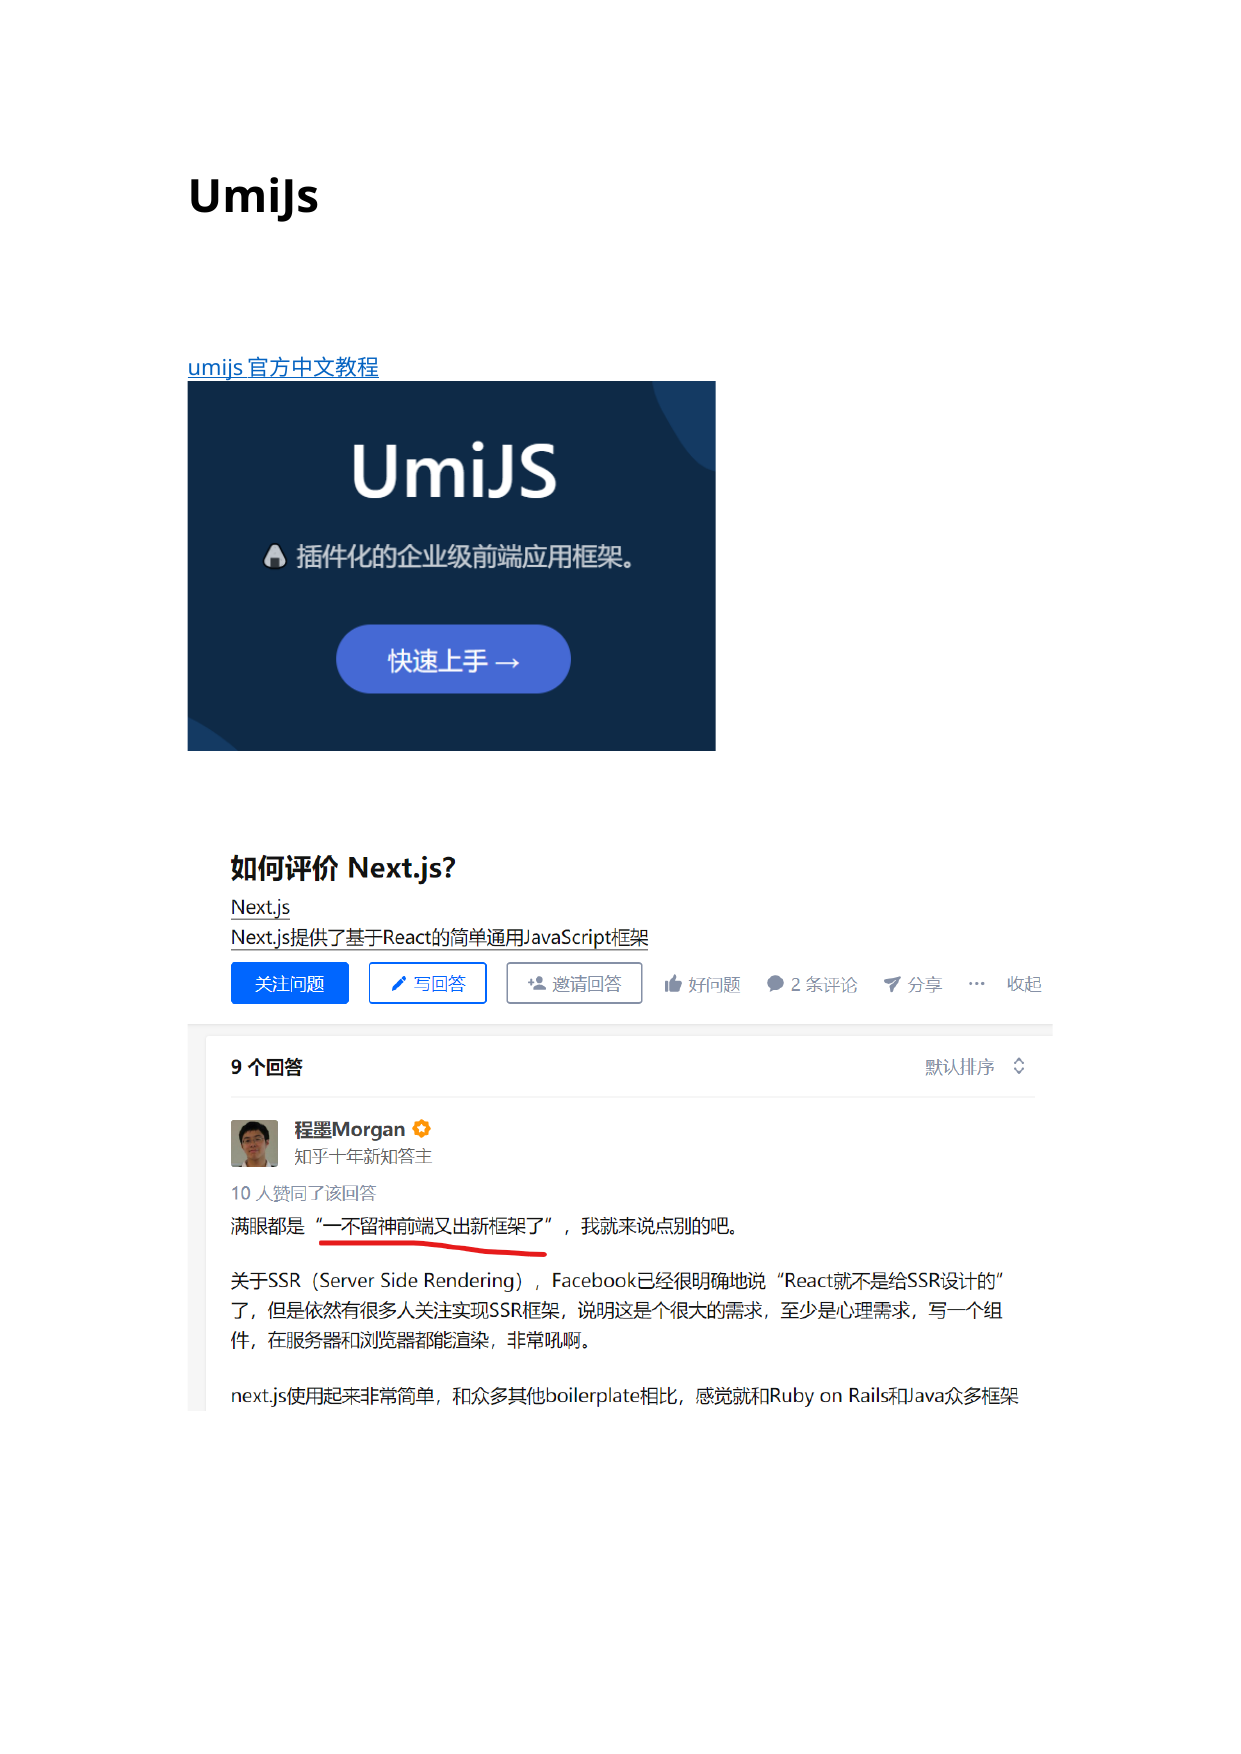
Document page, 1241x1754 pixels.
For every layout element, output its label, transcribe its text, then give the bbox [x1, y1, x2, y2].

text umijs官方中文教程 [187, 349, 1053, 382]
picture [187, 381, 716, 751]
subtitle UmiJs [187, 162, 1053, 227]
picture [187, 836, 1053, 1411]
